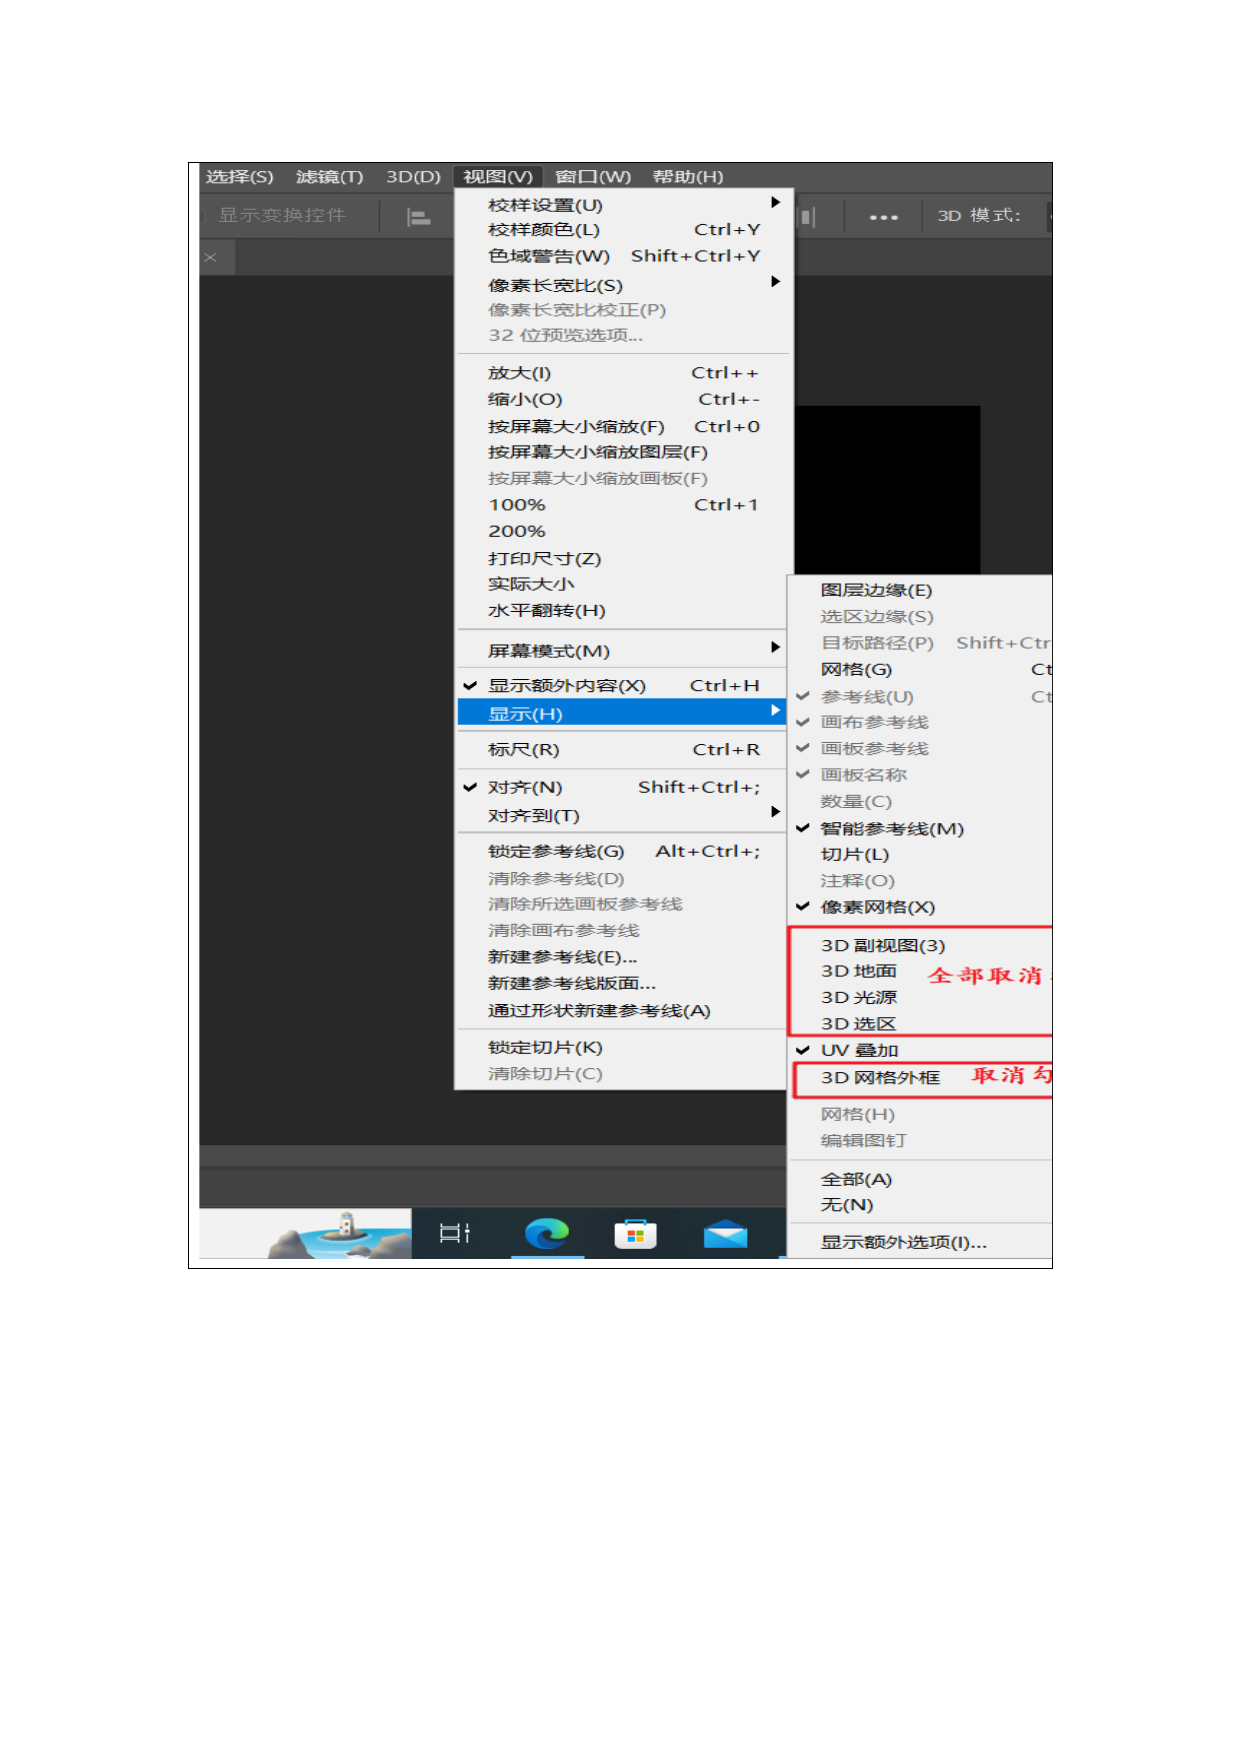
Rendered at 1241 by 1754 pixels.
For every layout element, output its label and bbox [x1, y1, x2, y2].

table_header [189, 163, 1052, 1268]
picture [199, 163, 1053, 1259]
